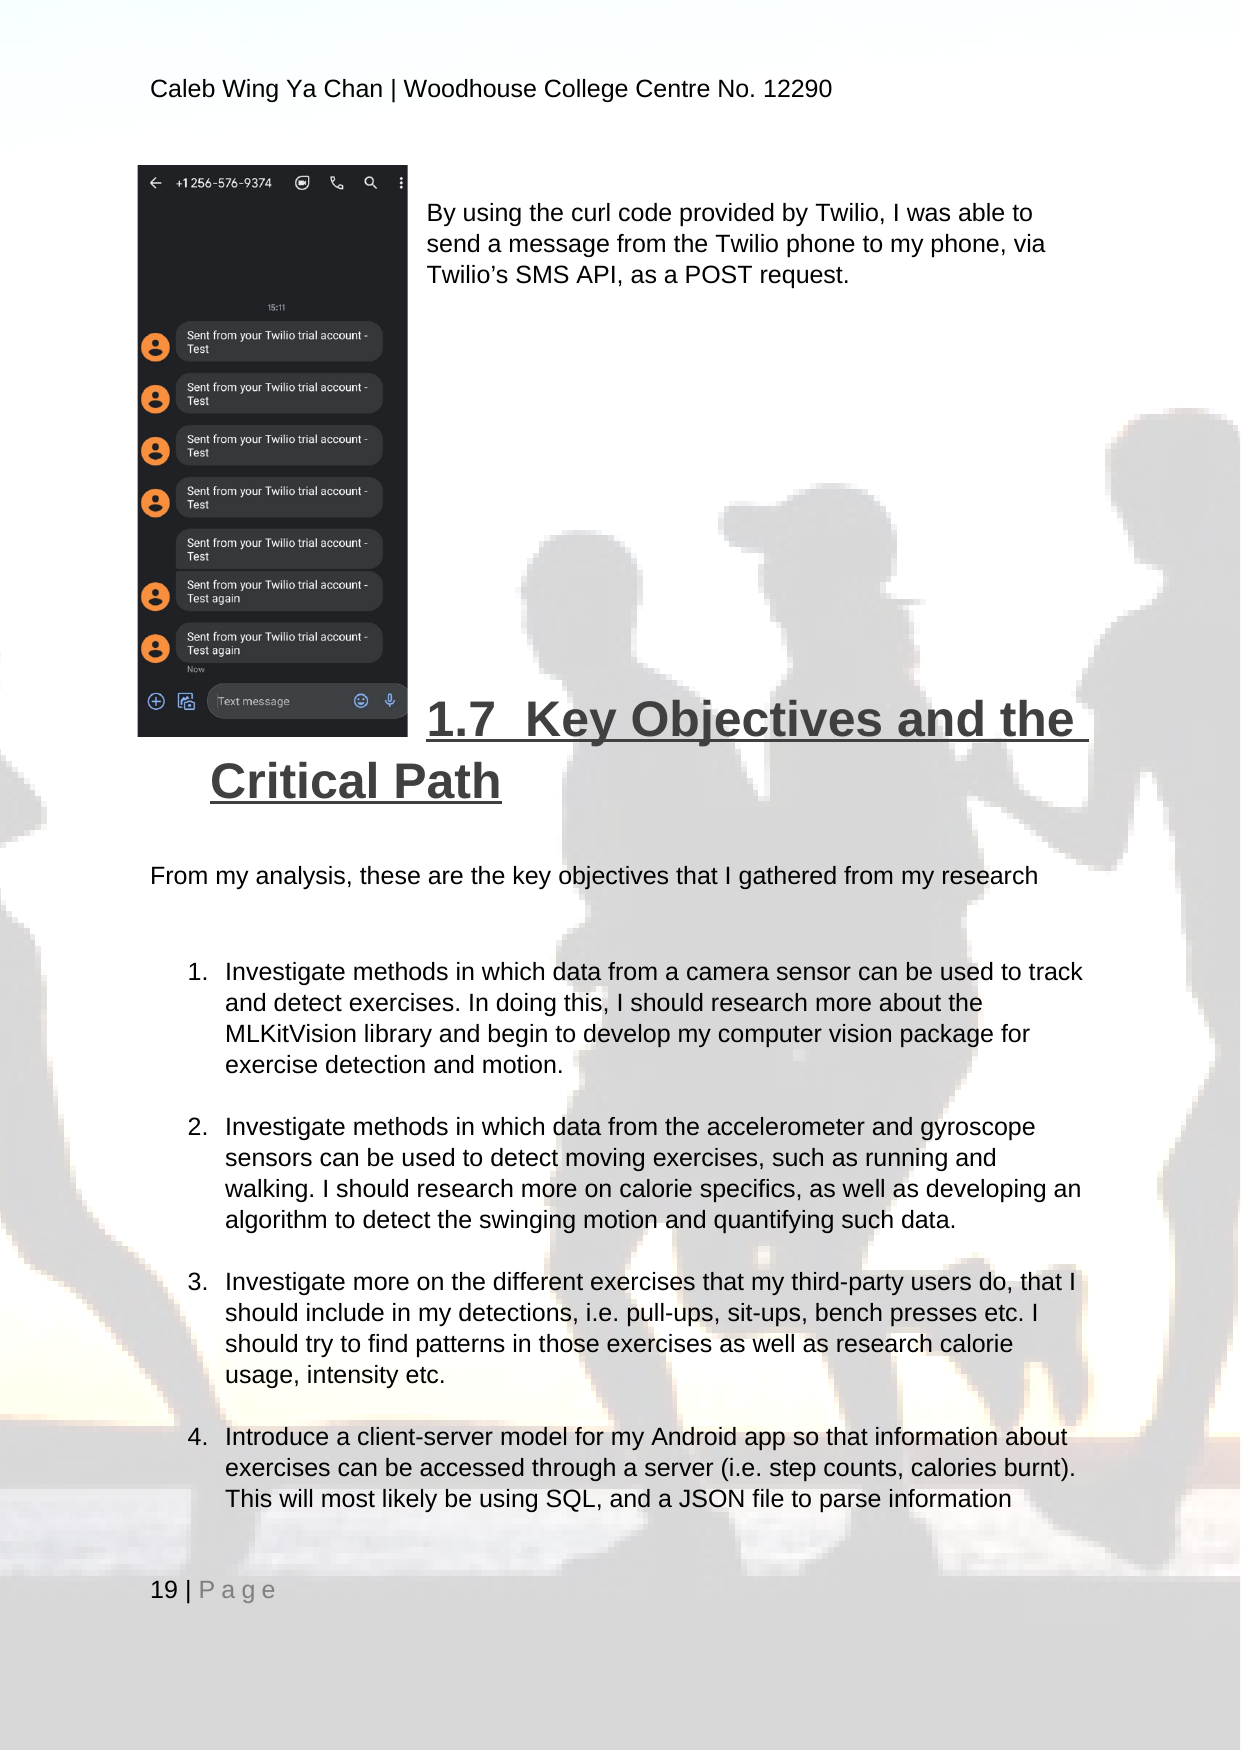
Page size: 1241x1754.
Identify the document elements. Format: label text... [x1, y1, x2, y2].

list Investigate methods in which data from the accelerometer and gyroscope sensors can be used to detect moving exercises, such as running and walking. I should research more on calorie specifics, as well as developing an algorithm to detect the swinging motion and quantifying such data. [187, 971, 1090, 1093]
text From my analysis, these are the key objectives that I gathered from my research [150, 720, 1090, 749]
list Produce an Android app that applies my findings from exercise detection algorithms, in a way that is user friendly for them to use, whilst also being able to efficiently run on most Android devices. [187, 1468, 1090, 1558]
list Investigate methods in which data from a camera sensor can be used to track and detect exercises. In doing this, I should research more about the MLKitVision library and begin to develop my computer vision package for exercise detection and motion. [187, 816, 1090, 938]
list Investigate more on the different exercises that my third-party users do, that I should include in my detections, i.e. pull-ups, sit-ups, bench presses etc. I should try to find patterns in those exercises as well as research calorie usage, intensity etc. [187, 1126, 1090, 1248]
subtitle Key Objectives and the Critical Path [150, 611, 1090, 668]
text By using the curl code provided by Twilio, I was able to send a message from the Twilio phone to my phone, via Twilio’s SMS API, as a POST request. [150, 150, 1090, 210]
list Introduce a client-server model for my Android app so that information about exercises can be accessed through a server (i.e. step counts, calories burnt). This will most likely be using SQL, and a JSON file to parse information between the client and the server. Such information should then be displayed within the app within the menu of the app. [187, 1281, 1090, 1434]
